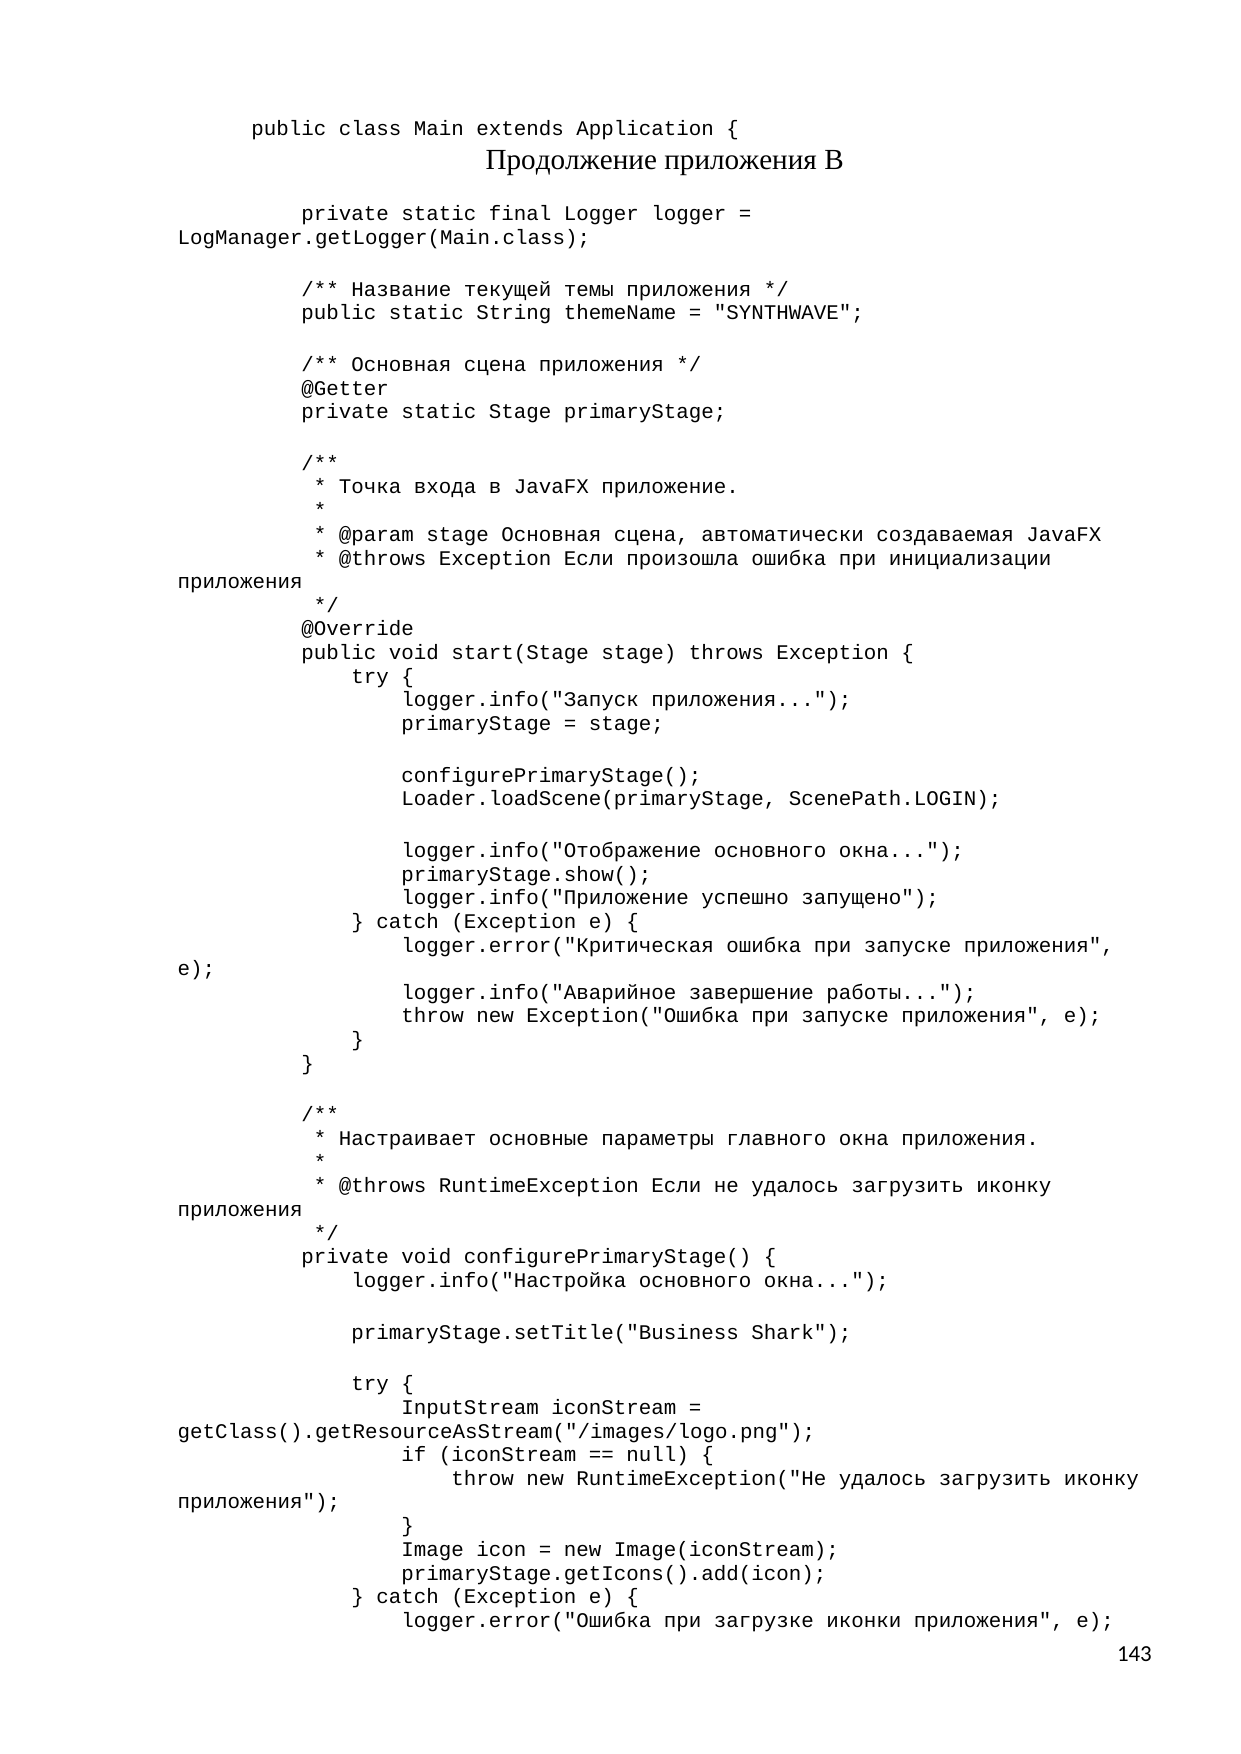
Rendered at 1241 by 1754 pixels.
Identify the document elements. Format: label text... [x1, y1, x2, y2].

text } [177, 1029, 1152, 1053]
text @Override [177, 618, 1152, 642]
text * [177, 500, 1152, 524]
text private void configurePrimaryStage() { [177, 1246, 1152, 1270]
text * [177, 1152, 1152, 1175]
text logger.info("Настройка основного окна..."); [177, 1270, 1152, 1294]
text throw new RuntimeException("Не удалось загрузить иконку приложения"); [177, 1468, 1152, 1515]
text logger.info("Отображение основного окна..."); [177, 840, 1152, 864]
text /** [177, 453, 1152, 477]
text */ [177, 595, 1152, 618]
text /** Название текущей темы приложения */ [177, 279, 1152, 302]
text primaryStage.show(); [177, 864, 1152, 887]
text primaryStage = stage; [177, 713, 1152, 737]
text logger.info("Запуск приложения..."); [177, 689, 1152, 713]
text * Точка входа в JavaFX приложение. [177, 477, 1152, 500]
text throw new Exception("Ошибка при запуске приложения", e); [177, 1006, 1152, 1029]
text * @param stage Основная сцена, автоматически создаваемая JavaFX [177, 524, 1152, 547]
text * Настраивает основные параметры главного окна приложения. [177, 1128, 1152, 1152]
text primaryStage.setTitle("Business Shark"); [177, 1322, 1152, 1345]
text logger.info("Аварийное завершение работы..."); [177, 982, 1152, 1006]
text } catch (Exception e) { [177, 911, 1152, 934]
text logger.error("Критическая ошибка при запуске приложения", e); [177, 934, 1152, 982]
text /** [177, 1104, 1152, 1128]
text * @throws Exception Если произошла ошибка при инициализации приложения [177, 547, 1152, 595]
text private static Stage primaryStage; [177, 401, 1152, 425]
text logger.error("Ошибка при загрузке иконки приложения", e); [177, 1610, 1152, 1633]
text logger.info("Приложение успешно запущено"); [177, 887, 1152, 911]
text Loader.loadScene(primaryStage, ScenePath.LOGIN); [177, 788, 1152, 812]
text } [177, 1515, 1152, 1539]
text } [177, 1053, 1152, 1076]
text InputStream iconStream = getClass().getResourceAsStream("/images/logo.png"); [177, 1397, 1152, 1444]
text public void start(Stage stage) throws Exception { [177, 642, 1152, 666]
text configurePrimaryStage(); [177, 765, 1152, 788]
text private static final Logger logger = LogManager.getLogger(Main.class); [177, 203, 1152, 251]
text } catch (Exception e) { [177, 1586, 1152, 1610]
text @Getter [177, 378, 1152, 401]
text */ [177, 1223, 1152, 1246]
text * @throws RuntimeException Если не удалось загрузить иконку приложения [177, 1175, 1152, 1223]
text /** Основная сцена приложения */ [177, 354, 1152, 378]
text public static String themeName = "SYNTHWAVE"; [177, 302, 1152, 326]
text try { [177, 1373, 1152, 1397]
text public class Main extends Application { [177, 118, 1152, 142]
text if (iconStream == null) { [177, 1444, 1152, 1468]
text primaryStage.getIcons().add(icon); [177, 1562, 1152, 1586]
text Image icon = new Image(iconStream); [177, 1539, 1152, 1562]
text Продолжение приложения В [177, 142, 1152, 175]
text try { [177, 666, 1152, 689]
